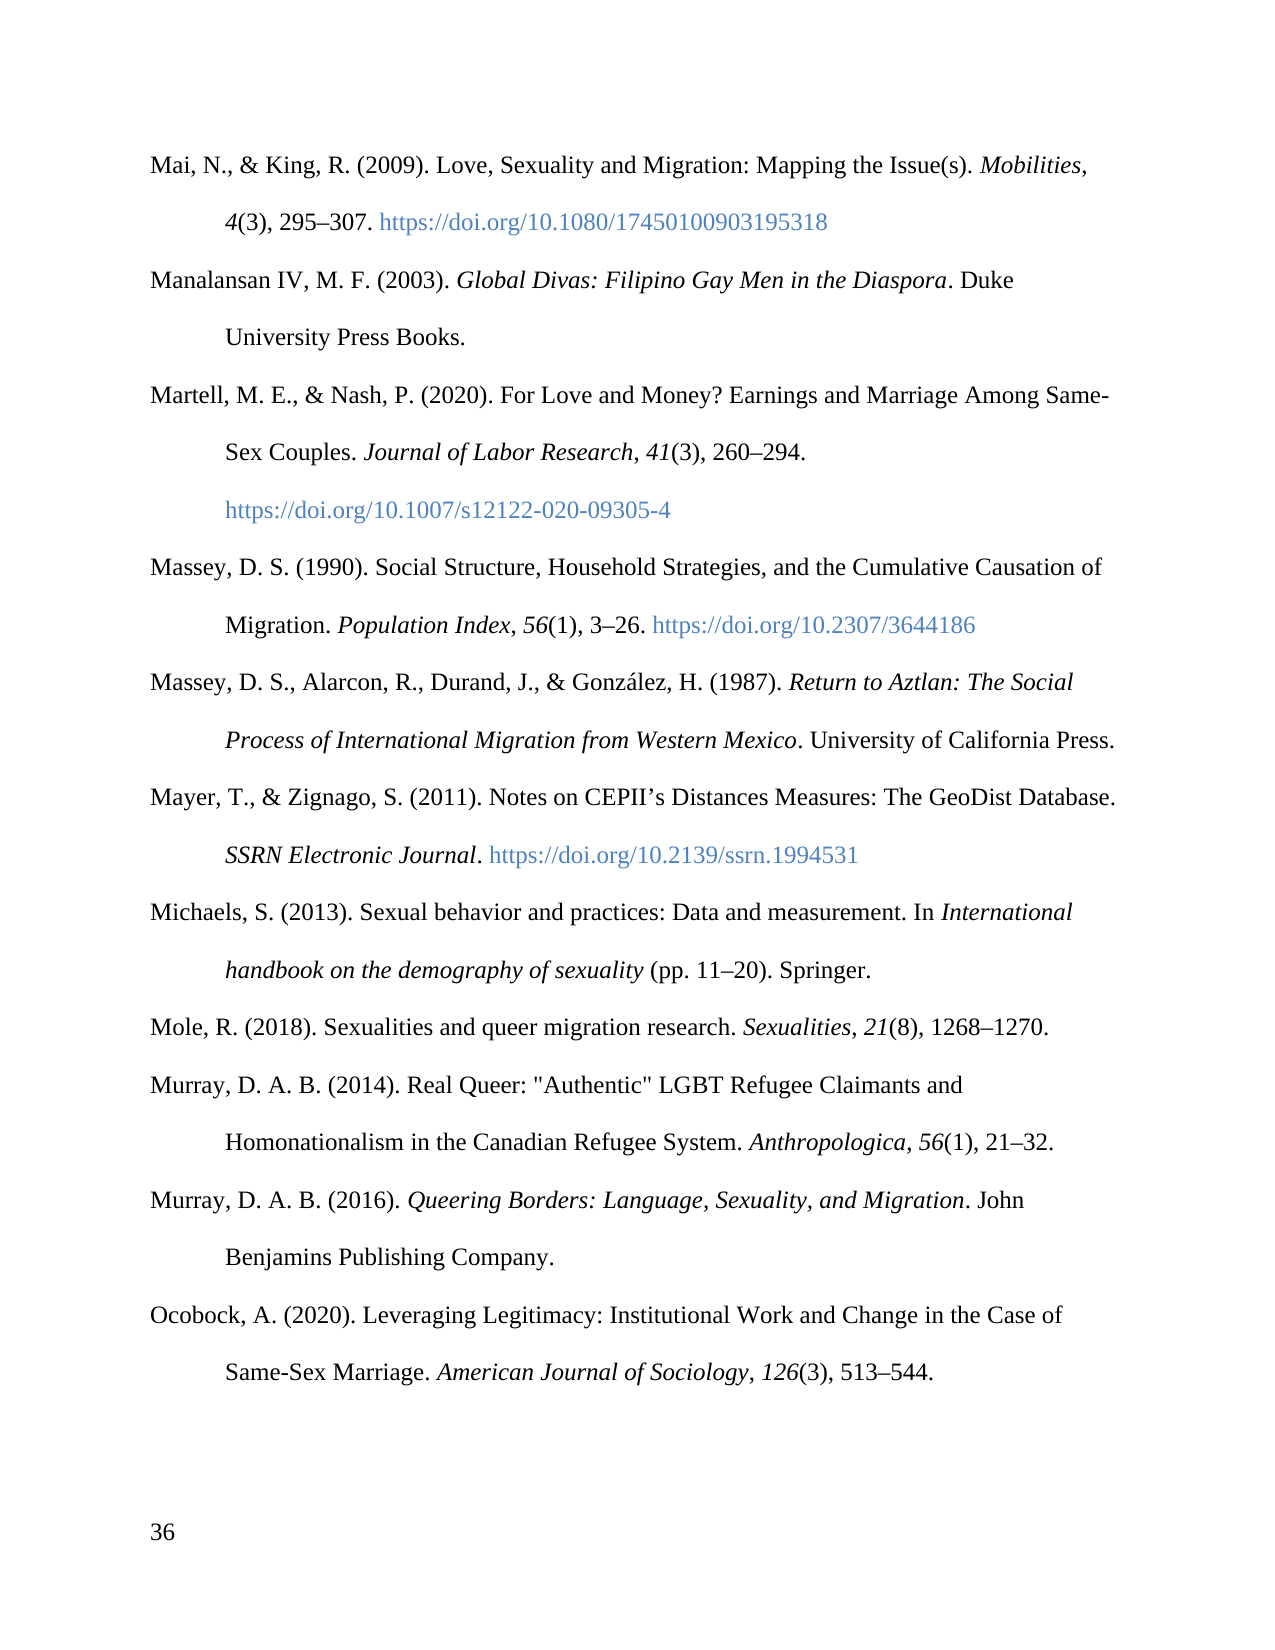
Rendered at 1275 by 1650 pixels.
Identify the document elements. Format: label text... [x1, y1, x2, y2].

text Ocobock, A. (2020). Leveraging Legitimacy: Institutional Work and Change in the Case of Same-Sex Marriage. American Journal of Sociology, 126(3), 513–544. [150, 1300, 1125, 1386]
text Murray, D. A. B. (2014). Real Queer: "Authentic" LGBT Refugee Claimants and Homonationalism in the Canadian Refugee System. Anthropologica, 56(1), 21–32. [150, 1070, 1125, 1156]
text Mayer, T., & Zignago, S. (2011). Notes on CEPII’s Distances Measures: The GeoDist Database. SSRN Electronic Journal. https://doi.org/10.2139/ssrn.1994531 [150, 782, 1125, 869]
text Martell, M. E., & Nash, P. (2020). For Love and Money? Earnings and Marriage Among Same-Sex Couples. Journal of Labor Research, 41(3), 260–294. https://doi.org/10.1007/s12122-020-09305-4 [150, 380, 1125, 524]
text Massey, D. S., Alarcon, R., Durand, J., & González, H. (1987). Return to Aztlan: The Social Process of International Migration from Western Mexico. University of California Press. [150, 667, 1125, 754]
text Michaels, S. (2013). Sexual behavior and practices: Data and measurement. In International handbook on the demography of sexuality (pp. 11–20). Springer. [150, 897, 1125, 984]
text Mai, N., & King, R. (2009). Love, Sexuality and Migration: Mapping the Issue(s). Mobilities, 4(3), 295–307. https://doi.org/10.1080/17450100903195318 [150, 150, 1125, 236]
text Mole, R. (2018). Sexualities and queer migration research. Sexualities, 21(8), 1268–1270. [150, 1012, 1125, 1041]
text Massey, D. S. (1990). Social Structure, Household Strategies, and the Cumulative Causation of Migration. Population Index, 56(1), 3–26. https://doi.org/10.2307/3644186 [150, 552, 1125, 639]
text Manalansan IV, M. F. (2003). Global Divas: Filipino Gay Men in the Diaspora. Duke University Press Books. [150, 265, 1125, 351]
text Murray, D. A. B. (2016). Queering Borders: Language, Sexuality, and Migration. John Benjamins Publishing Company. [150, 1185, 1125, 1271]
